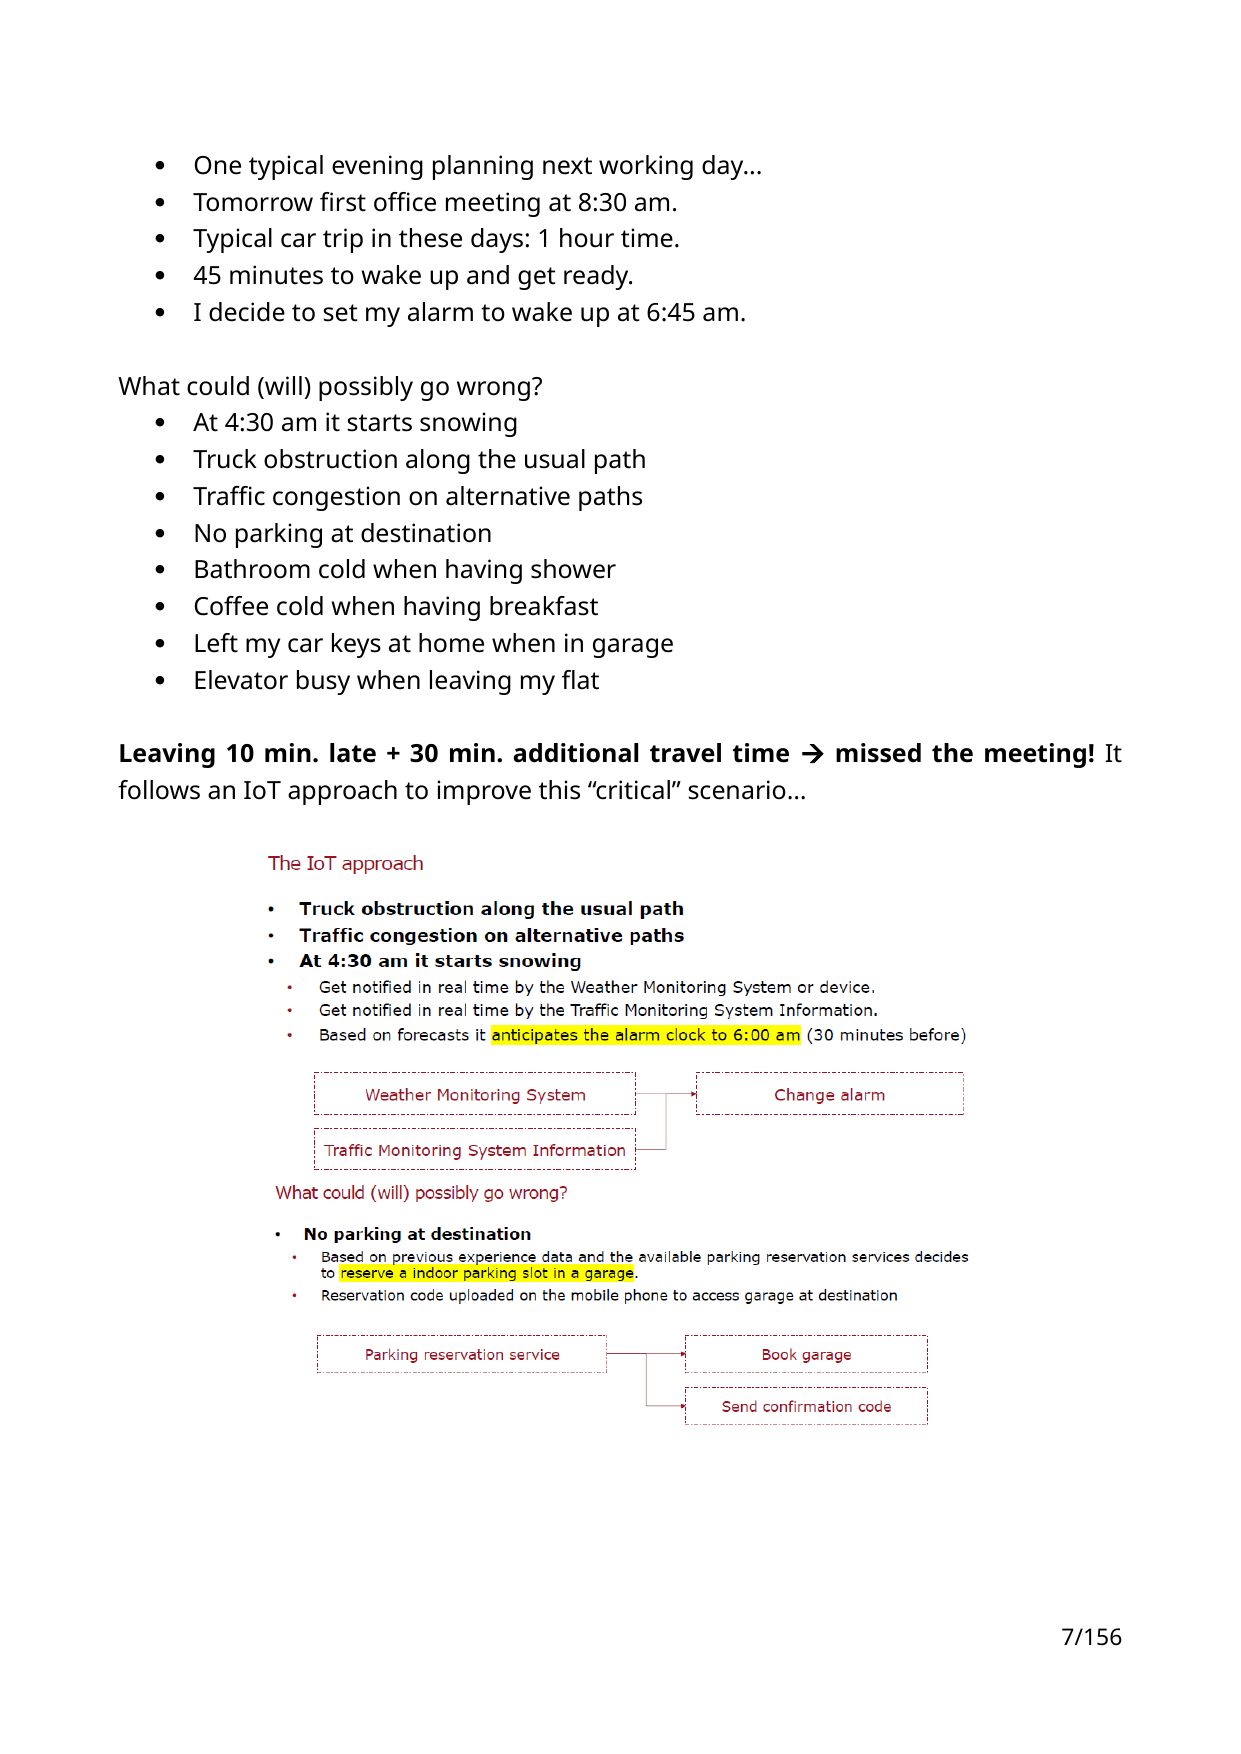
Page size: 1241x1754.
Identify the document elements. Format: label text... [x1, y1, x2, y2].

list Typical car trip in these days: 1 hour time. [156, 221, 1122, 255]
list No parking at destination [156, 515, 1122, 549]
list Bathroom cold when having shower [156, 552, 1122, 586]
list Traffic congestion on alternative paths [156, 478, 1122, 513]
list Left my car keys at home when in garage [156, 626, 1122, 660]
text What could (will) possibly go wrong? [118, 368, 1122, 402]
list I decide to set my alarm to wake up at 6:45 am. [156, 295, 1122, 329]
list Tomorrow first office meeting at 8:30 am. [156, 184, 1122, 218]
list Coffee cold when having breakfast [156, 589, 1122, 623]
text Leaving 10 min. late + 30 min. additional travel time missed the meeting! It follows an IoT approach to improve this “critical” scenario… [118, 736, 1122, 807]
picture [265, 1178, 976, 1433]
list At 4:30 am it starts snowing [156, 405, 1122, 439]
list Truck obstruction along the usual path [156, 442, 1122, 476]
picture [261, 846, 979, 1176]
list 45 minutes to wake up and get ready. [156, 258, 1122, 292]
list One typical evening planning next working day... [156, 148, 1122, 182]
list Elevator busy when leaving my flat [156, 662, 1122, 696]
